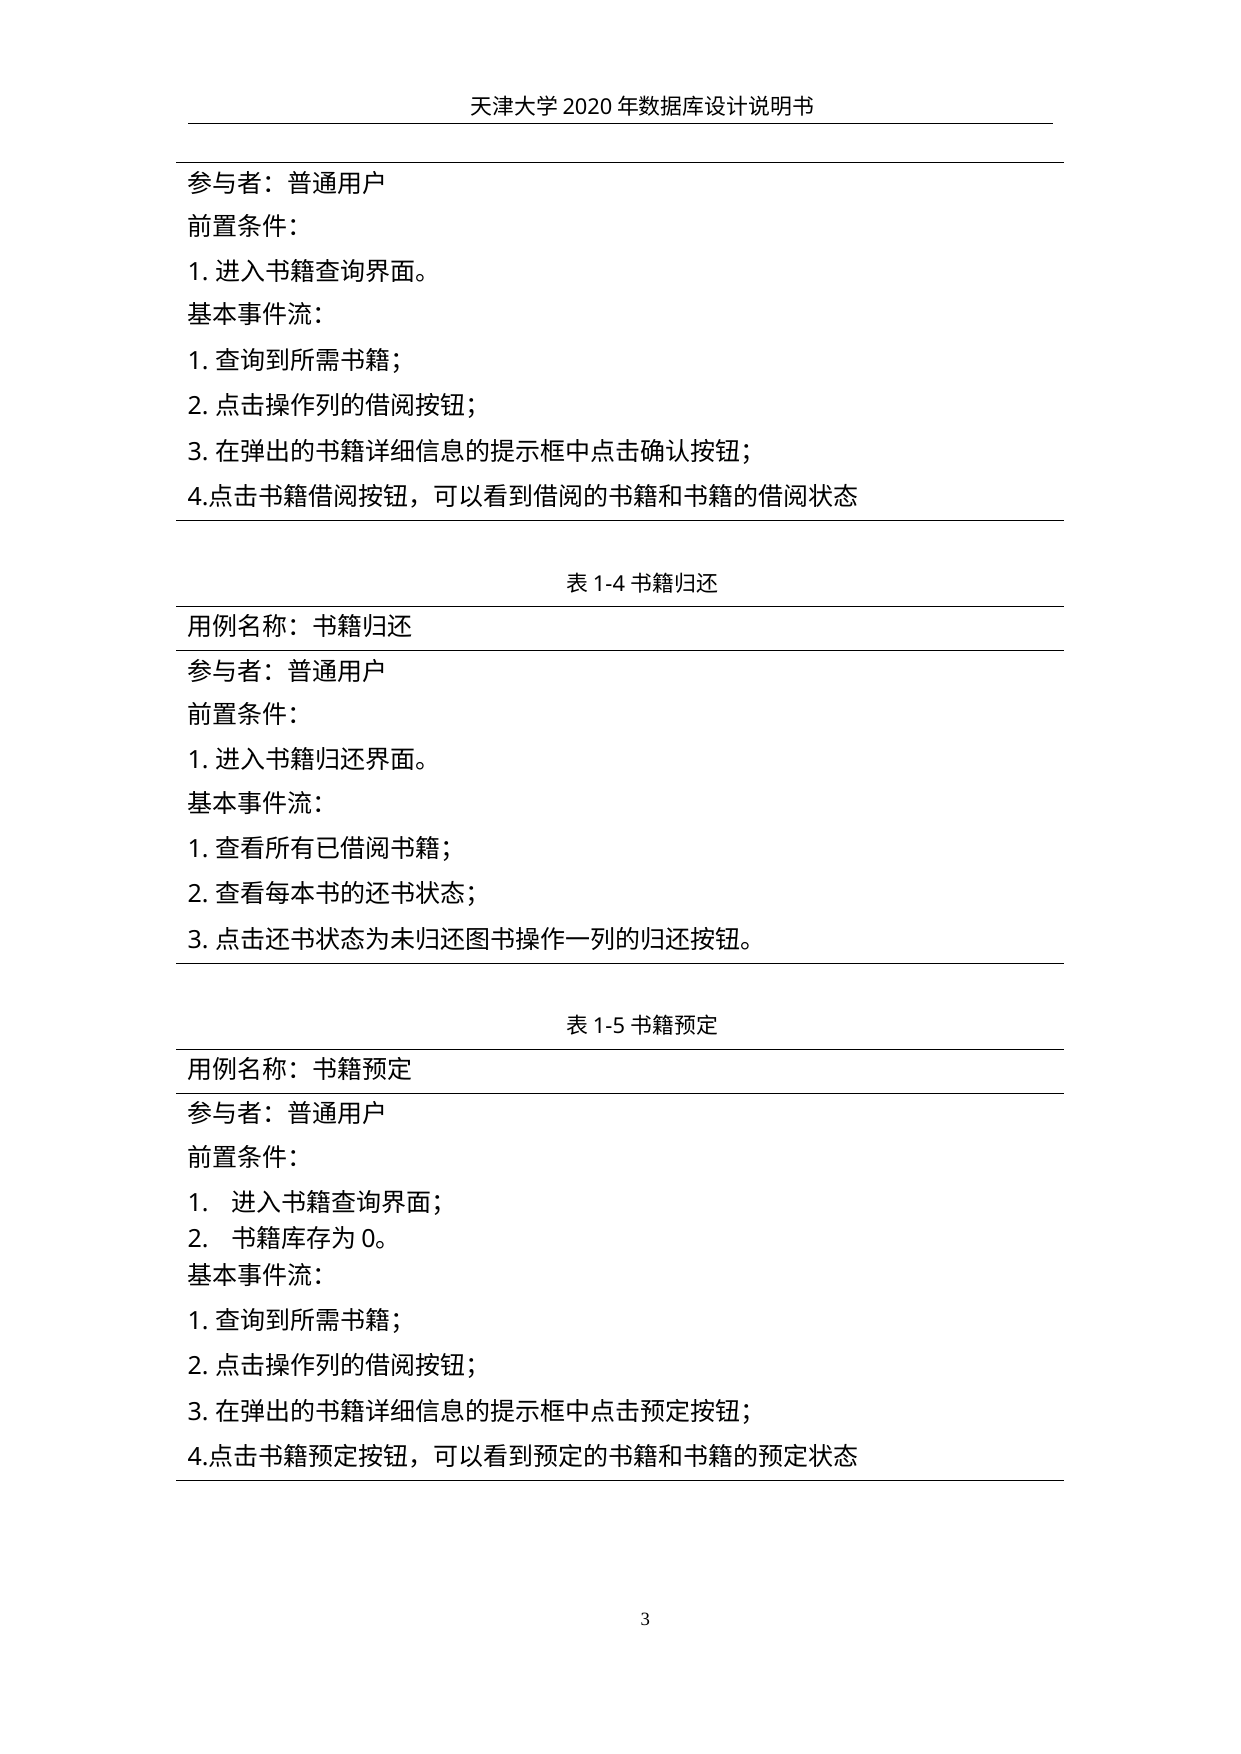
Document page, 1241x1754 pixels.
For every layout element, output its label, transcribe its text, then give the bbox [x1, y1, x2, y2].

table_cell 参与者：普通用户 [176, 163, 1064, 206]
table_header 用例名称：书籍归还 [176, 607, 1064, 650]
table_cell 参与者：普通用户 [176, 1094, 1064, 1137]
table_header 用例名称：书籍预定 [176, 1050, 1064, 1093]
text 表 1-4 书籍归还 [187, 565, 1053, 598]
table_cell 前置条件： 1. 进入书籍查询界面。 [176, 206, 1064, 295]
table_cell 前置条件： 进入书籍查询界面； 书籍库存为0。 [176, 1137, 1064, 1255]
table_cell 基本事件流： 1. 查看所有已借阅书籍； 2. 查看每本书的还书状态； 3. 点击还书状态为未归还图书操作一列的归还按钮。 [176, 783, 1064, 962]
table_cell 基本事件流： 1. 查询到所需书籍； 2. 点击操作列的借阅按钮； 3. 在弹出的书籍详细信息的提示框中点击确认按钮； 4.点击书籍借阅按钮，可以看到借阅的书籍和书籍的借阅状态 [176, 295, 1064, 519]
table_cell 参与者：普通用户 [176, 651, 1064, 694]
table_cell 基本事件流： 1. 查询到所需书籍； 2. 点击操作列的借阅按钮； 3. 在弹出的书籍详细信息的提示框中点击预定按钮； 4.点击书籍预定按钮，可以看到预定的书籍和书籍的预定状态 [176, 1255, 1064, 1480]
text 表 1-5 书籍预定 [187, 1008, 1053, 1041]
table_cell 前置条件： 1. 进入书籍归还界面。 [176, 695, 1064, 783]
